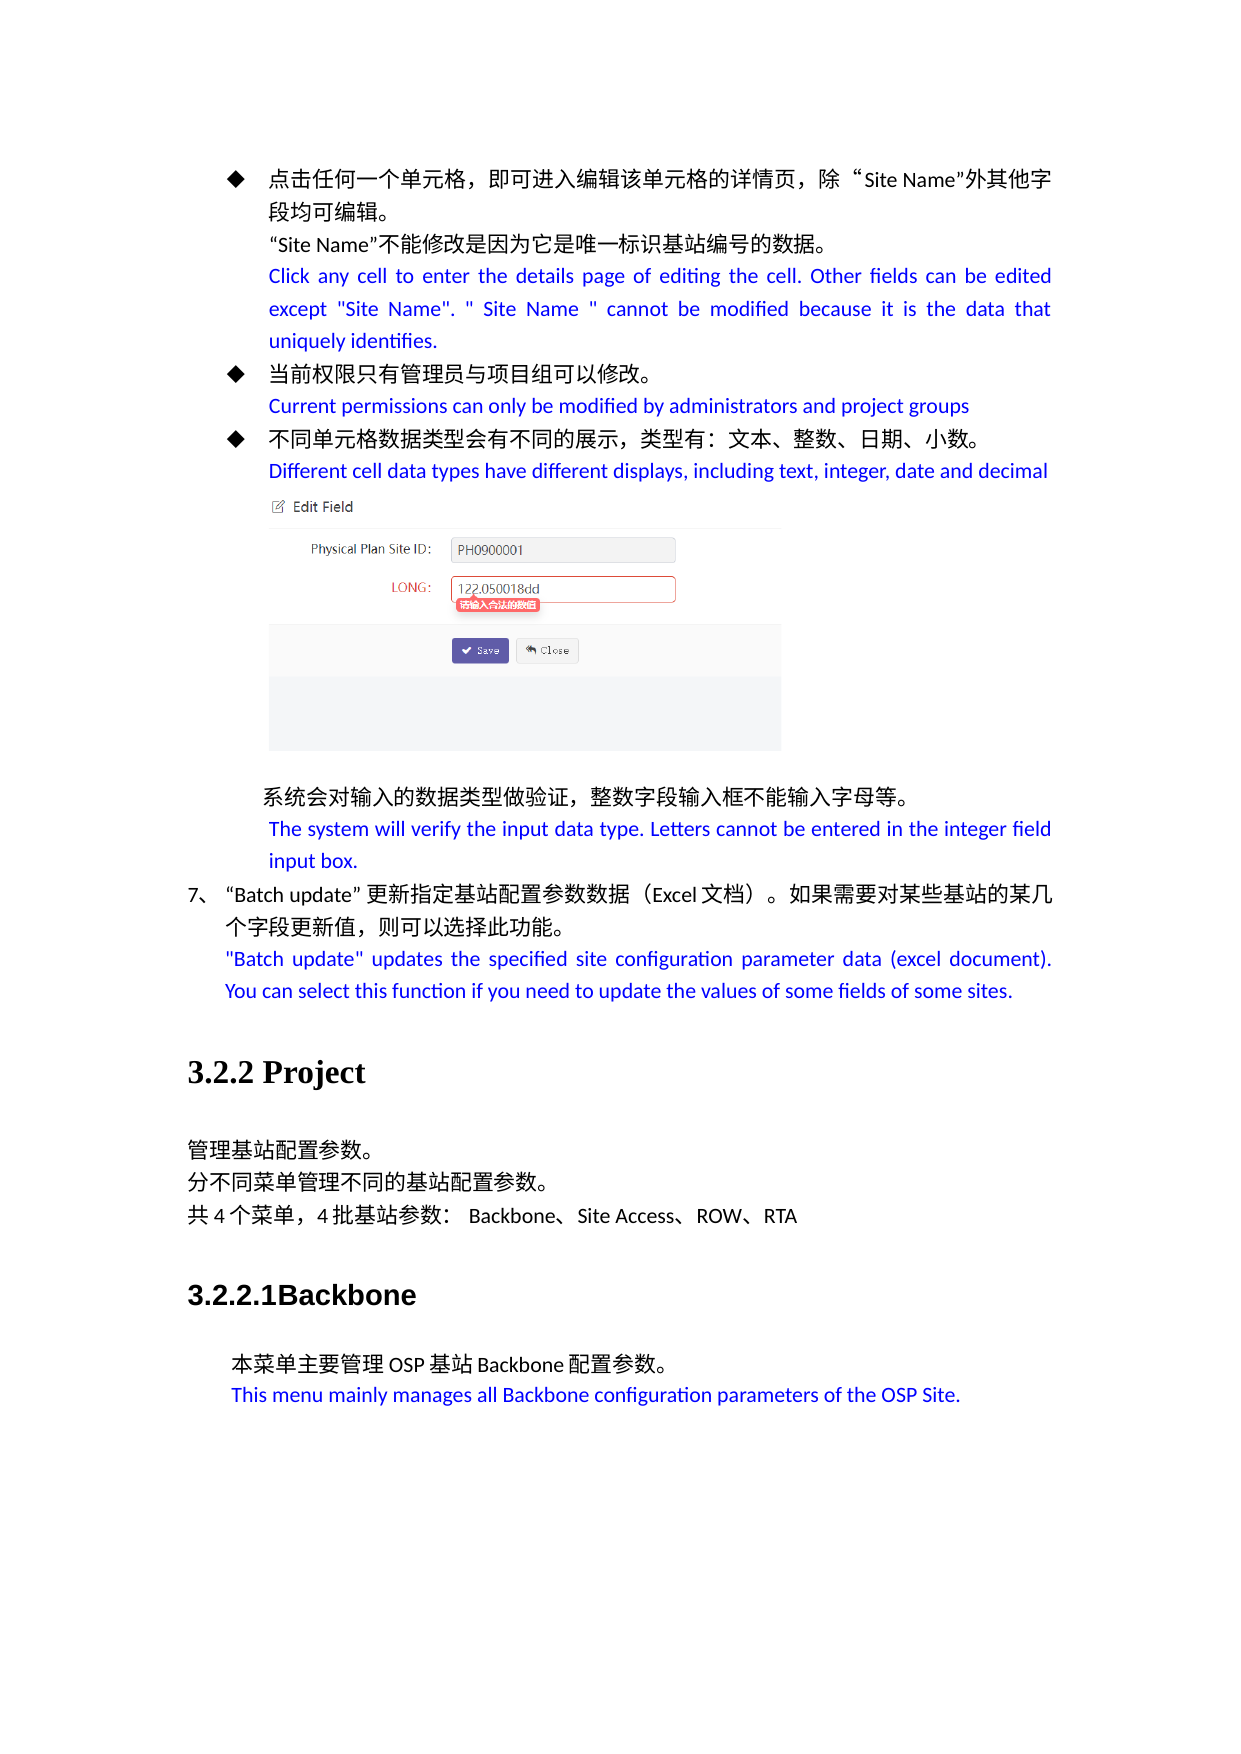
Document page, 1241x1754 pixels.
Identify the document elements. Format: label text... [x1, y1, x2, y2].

text 管理基站配置参数。 [187, 1132, 1053, 1165]
list Different cell data types have different displays, including text, integer, date and decimal [269, 454, 1053, 487]
list 点击任何一个单元格，即可进入编辑该单元格的详情页，除“Site Name”外其他字段均可编辑。 [225, 162, 1053, 227]
list “Batch update” 更新指定基站配置参数数据（Excel文档）。如果需要对某些基站的某几个字段更新值，则可以选择此功能。 [187, 877, 1053, 942]
text 系统会对输入的数据类型做验证，整数字段输入框不能输入字母等。 [219, 779, 1053, 812]
text 共4个菜单，4批基站参数： Backbone、Site Access、ROW、RTA [187, 1197, 1053, 1230]
list "Batch update" updates the specified site configuration parameter data (excel document). You can select this function if you need to update the values of some fields of some sites. [225, 942, 1053, 1007]
list Current permissions can only be modified by administrators and project groups [269, 389, 1053, 422]
list The system will verify the input data type. Letters cannot be entered in the integer field input box. [269, 812, 1053, 877]
list Click any cell to enter the details page of editing the cell. Other fields can be edited except "Site Name". " Site Name " cannot be modified because it is the data that uniquely identifies. [269, 259, 1053, 357]
text 本菜单主要管理OSP基站Backbone配置参数。 [231, 1346, 1053, 1379]
subtitle Backbone [187, 1262, 1053, 1327]
text This menu mainly manages all Backbone configuration parameters of the OSP Site. [231, 1379, 1053, 1411]
list 当前权限只有管理员与项目组可以修改。 [225, 357, 1053, 389]
text 分不同菜单管理不同的基站配置参数。 [187, 1165, 1053, 1197]
list 不同单元格数据类型会有不同的展示，类型有：文本、整数、日期、小数。 [225, 422, 1053, 454]
picture [268, 487, 782, 751]
subtitle Project [187, 1039, 1053, 1104]
list “Site Name”不能修改是因为它是唯一标识基站编号的数据。 [269, 227, 1053, 259]
